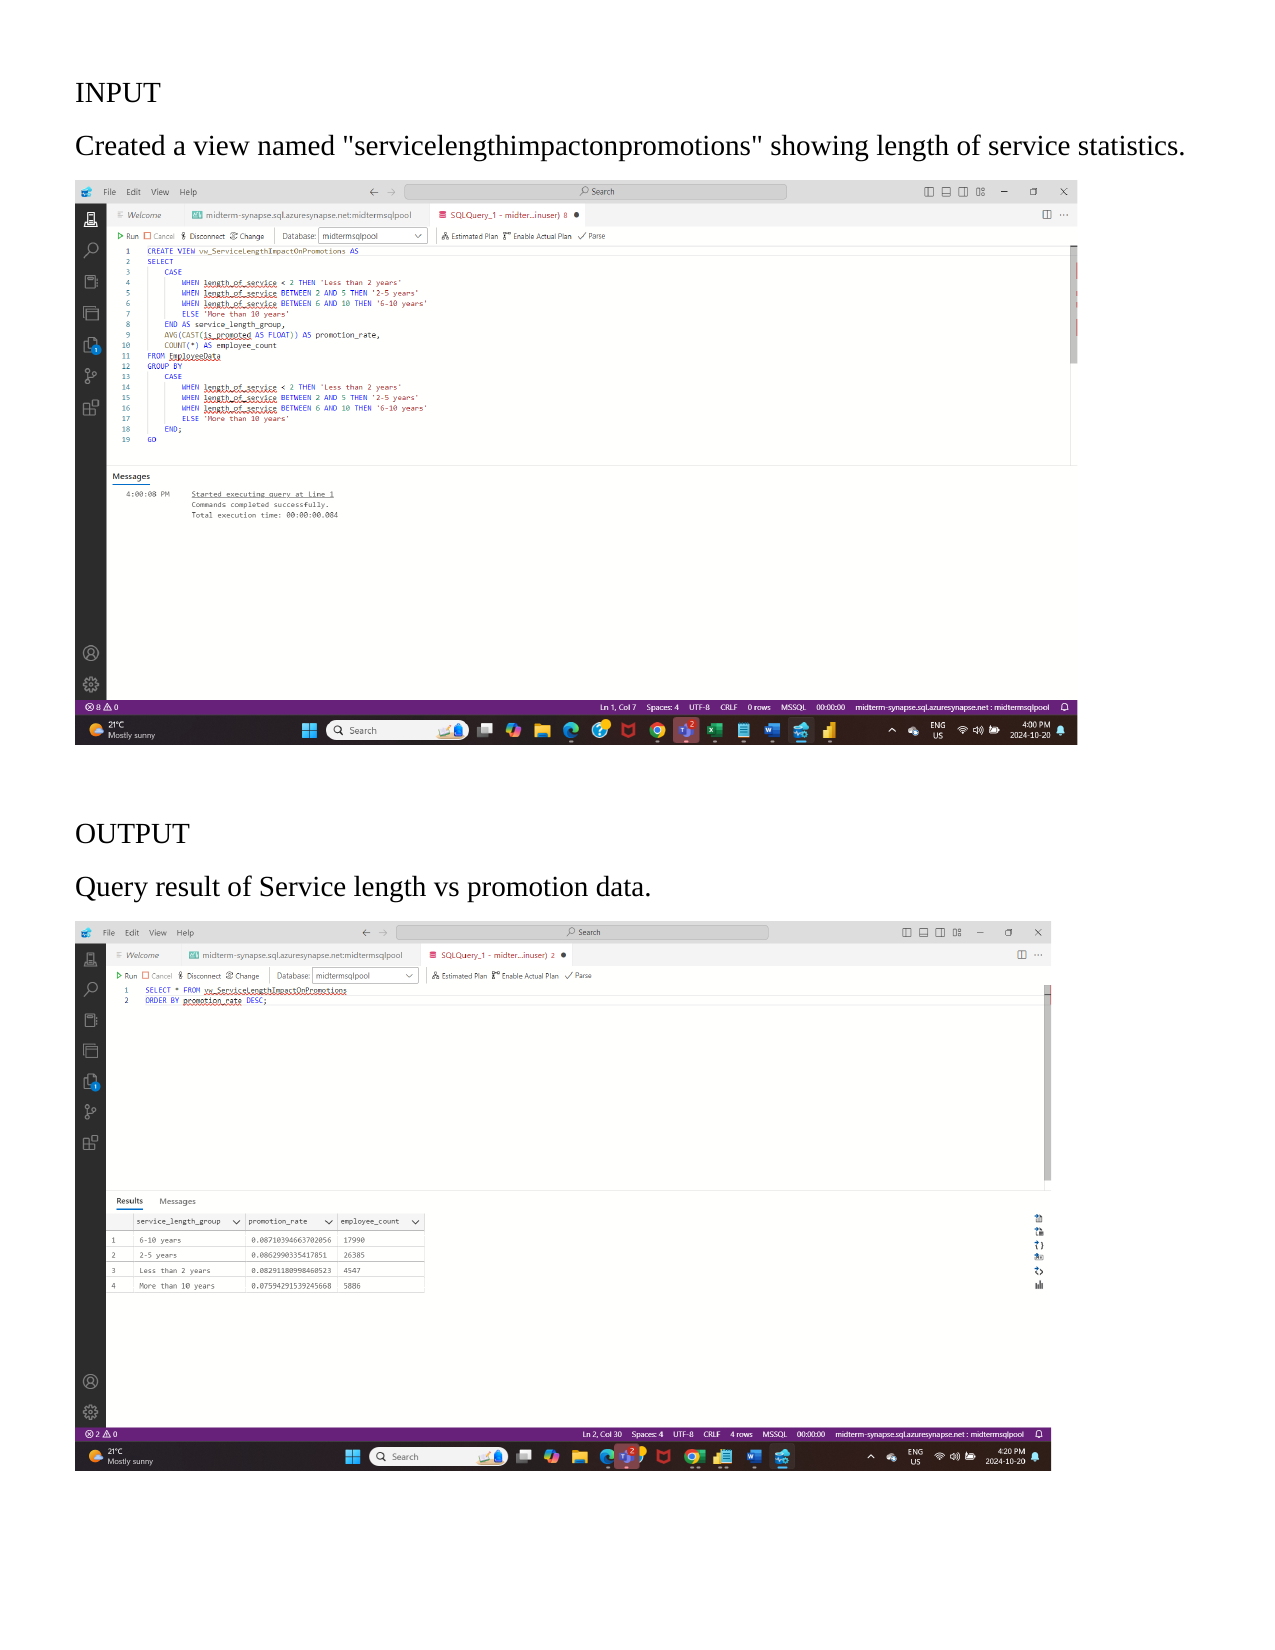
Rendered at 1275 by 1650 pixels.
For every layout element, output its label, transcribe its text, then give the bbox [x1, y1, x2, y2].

text INPUT [75, 75, 1200, 108]
text Created a view named "servicelengthimpactonpromotions" showing length of service statistics. [75, 128, 1200, 161]
text OUTPUT [75, 816, 1200, 850]
picture [75, 180, 1078, 745]
text Query result of Service length vs promotion data. [75, 869, 1200, 903]
picture [75, 921, 1052, 1471]
